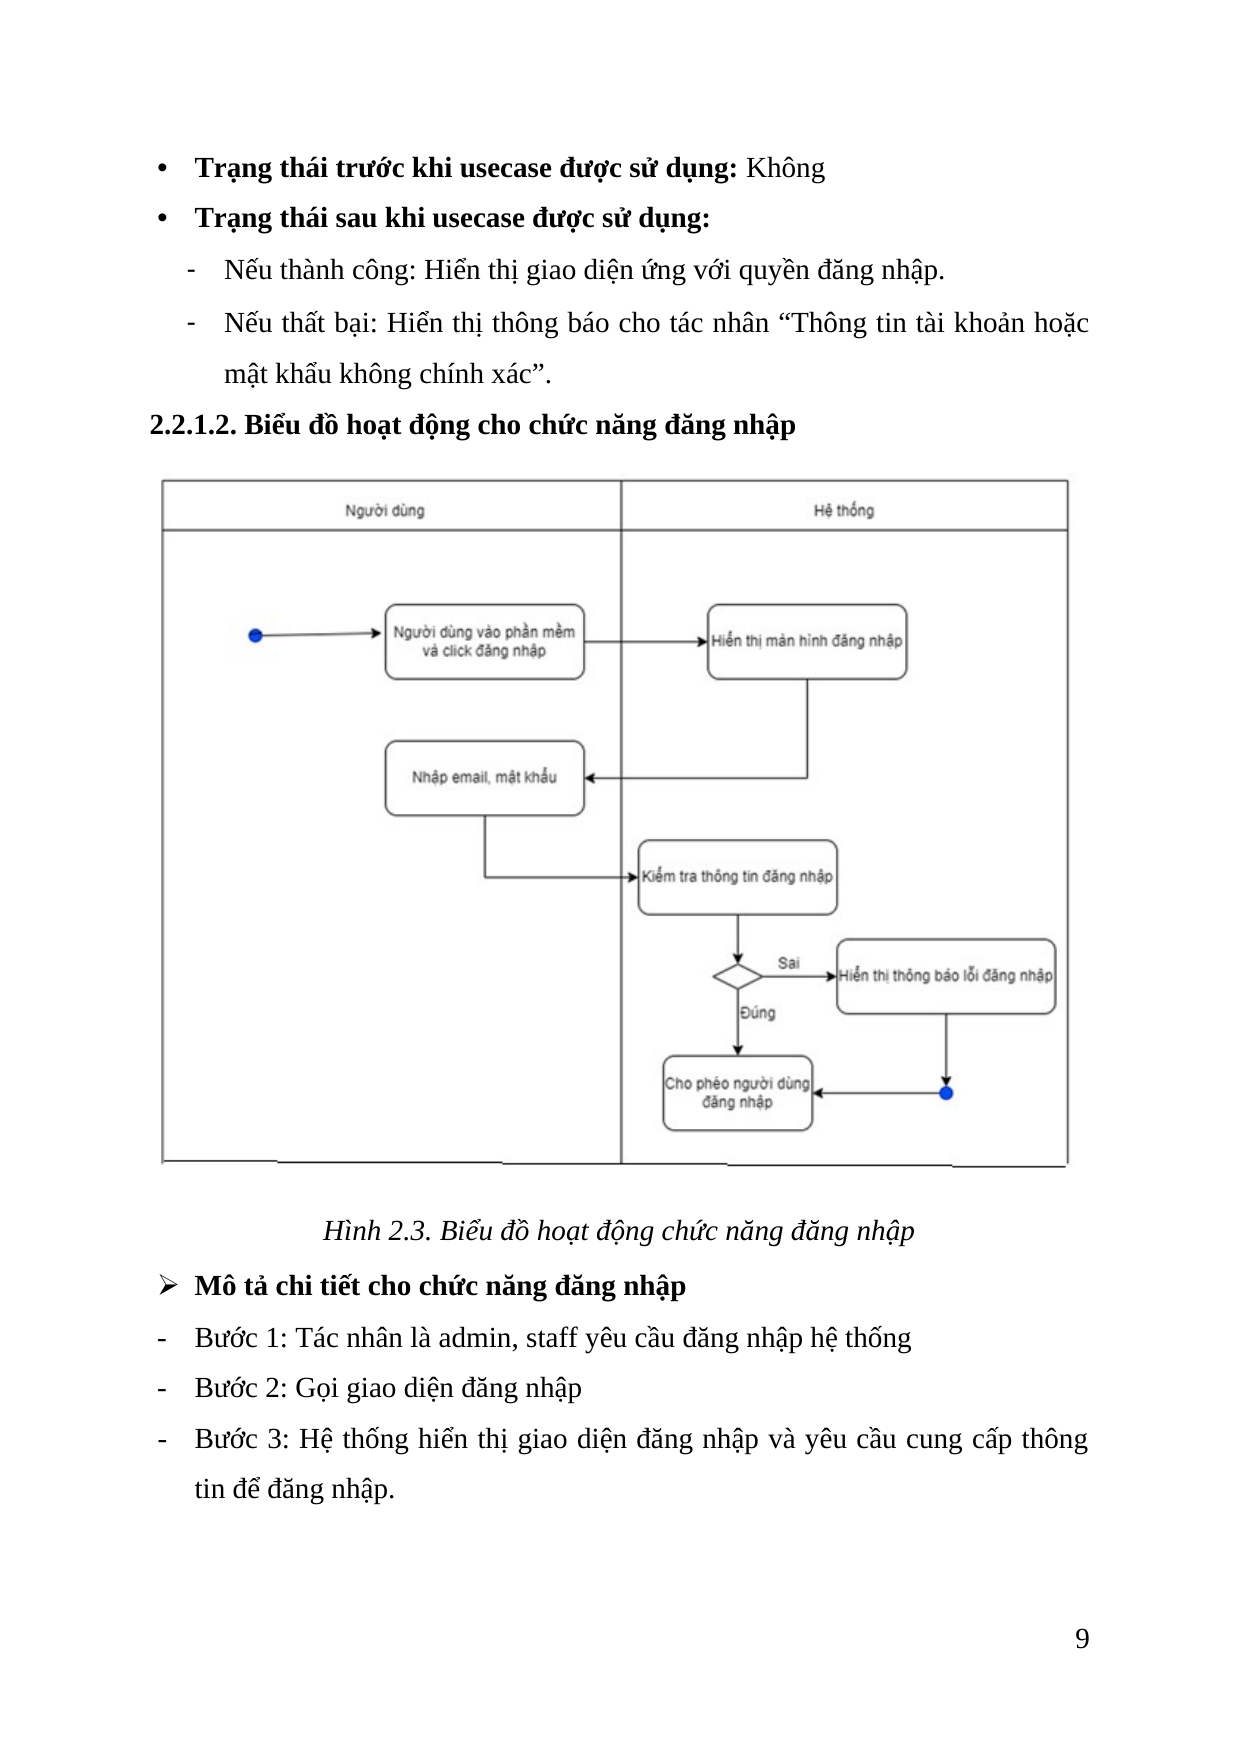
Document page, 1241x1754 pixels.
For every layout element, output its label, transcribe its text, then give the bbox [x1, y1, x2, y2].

list Bước 2: Gọi giao diện đăng nhập [157, 1371, 1090, 1404]
list Nếu thành công: Hiển thị giao diện ứng với quyền đăng nhập. [187, 251, 1090, 286]
list Trạng thái trước khi usecase được sử dụng: Không [157, 150, 1090, 184]
list Nếu thất bại: Hiển thị thông báo cho tác nhân “Thông tin tài khoản hoặc mật khẩu không chính xác”. [187, 304, 1090, 390]
list Bước 1: Tác nhân là admin, staff yêu cầu đăng nhập hệ thống [157, 1320, 1090, 1354]
list Trạng thái sau khi usecase được sử dụng: [157, 200, 1090, 234]
list Mô tả chi tiết cho chức năng đăng nhập [157, 1268, 1090, 1301]
text 2.2.1.2. Biểu đồ hoạt động cho chức năng đăng nhập [149, 407, 1089, 441]
text Hình 2.3. Biểu đồ hoạt động chức năng đăng nhập [150, 1213, 1090, 1247]
list Bước 3: Hệ thống hiển thị giao diện đăng nhập và yêu cầu cung cấp thông tin để đăng nhập. [157, 1421, 1090, 1505]
picture [160, 473, 1079, 1181]
